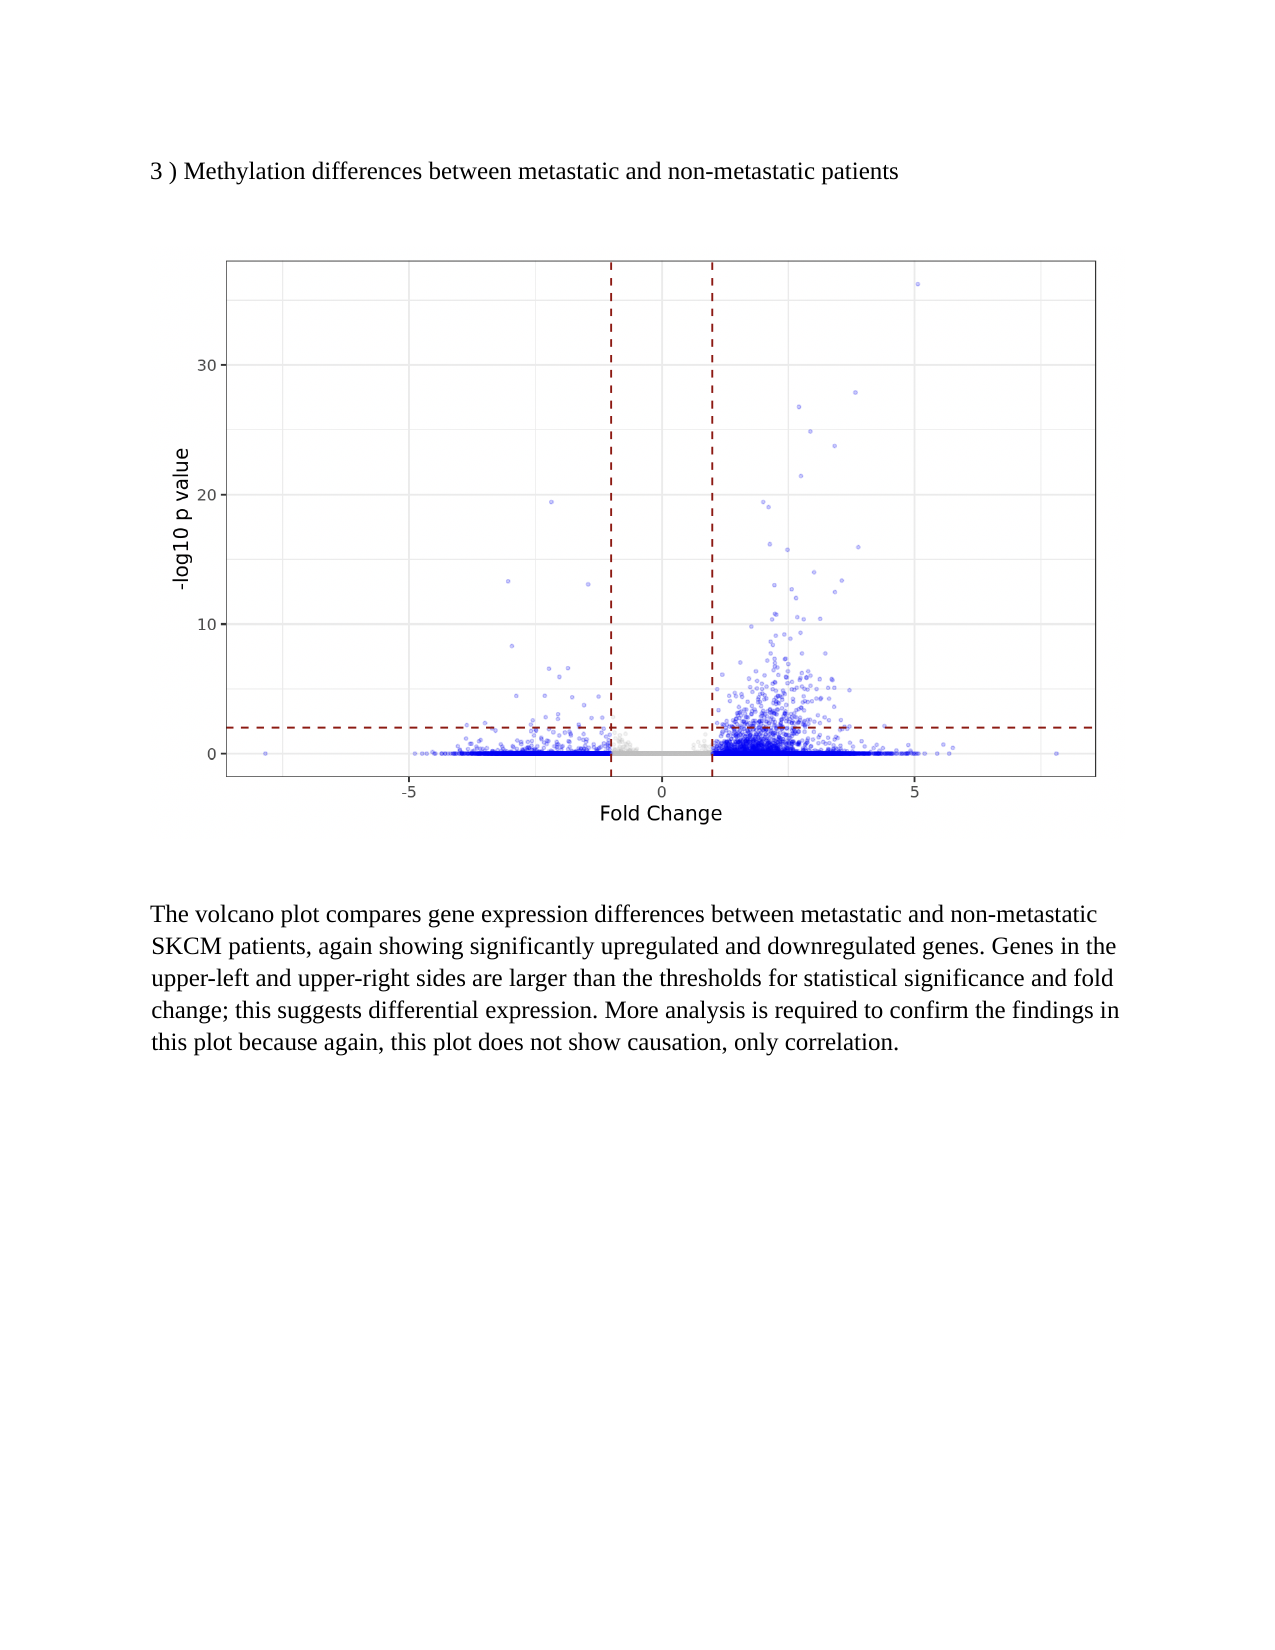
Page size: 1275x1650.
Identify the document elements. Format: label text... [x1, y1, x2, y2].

text The volcano plot compares gene expression differences between metastatic and non-metastatic SKCM patients, again showing significantly upregulated and downregulated genes. Genes in the upper-left and upper-right sides are larger than the thresholds for statistical significance and fold change; this suggests differential expression. More analysis is required to confirm the findings in this plot because again, this plot does not show causation, only correlation. [150, 899, 1122, 1056]
text 3 ) Methylation differences between metastatic and non-metastatic patients [150, 156, 1122, 185]
picture [150, 246, 1125, 839]
